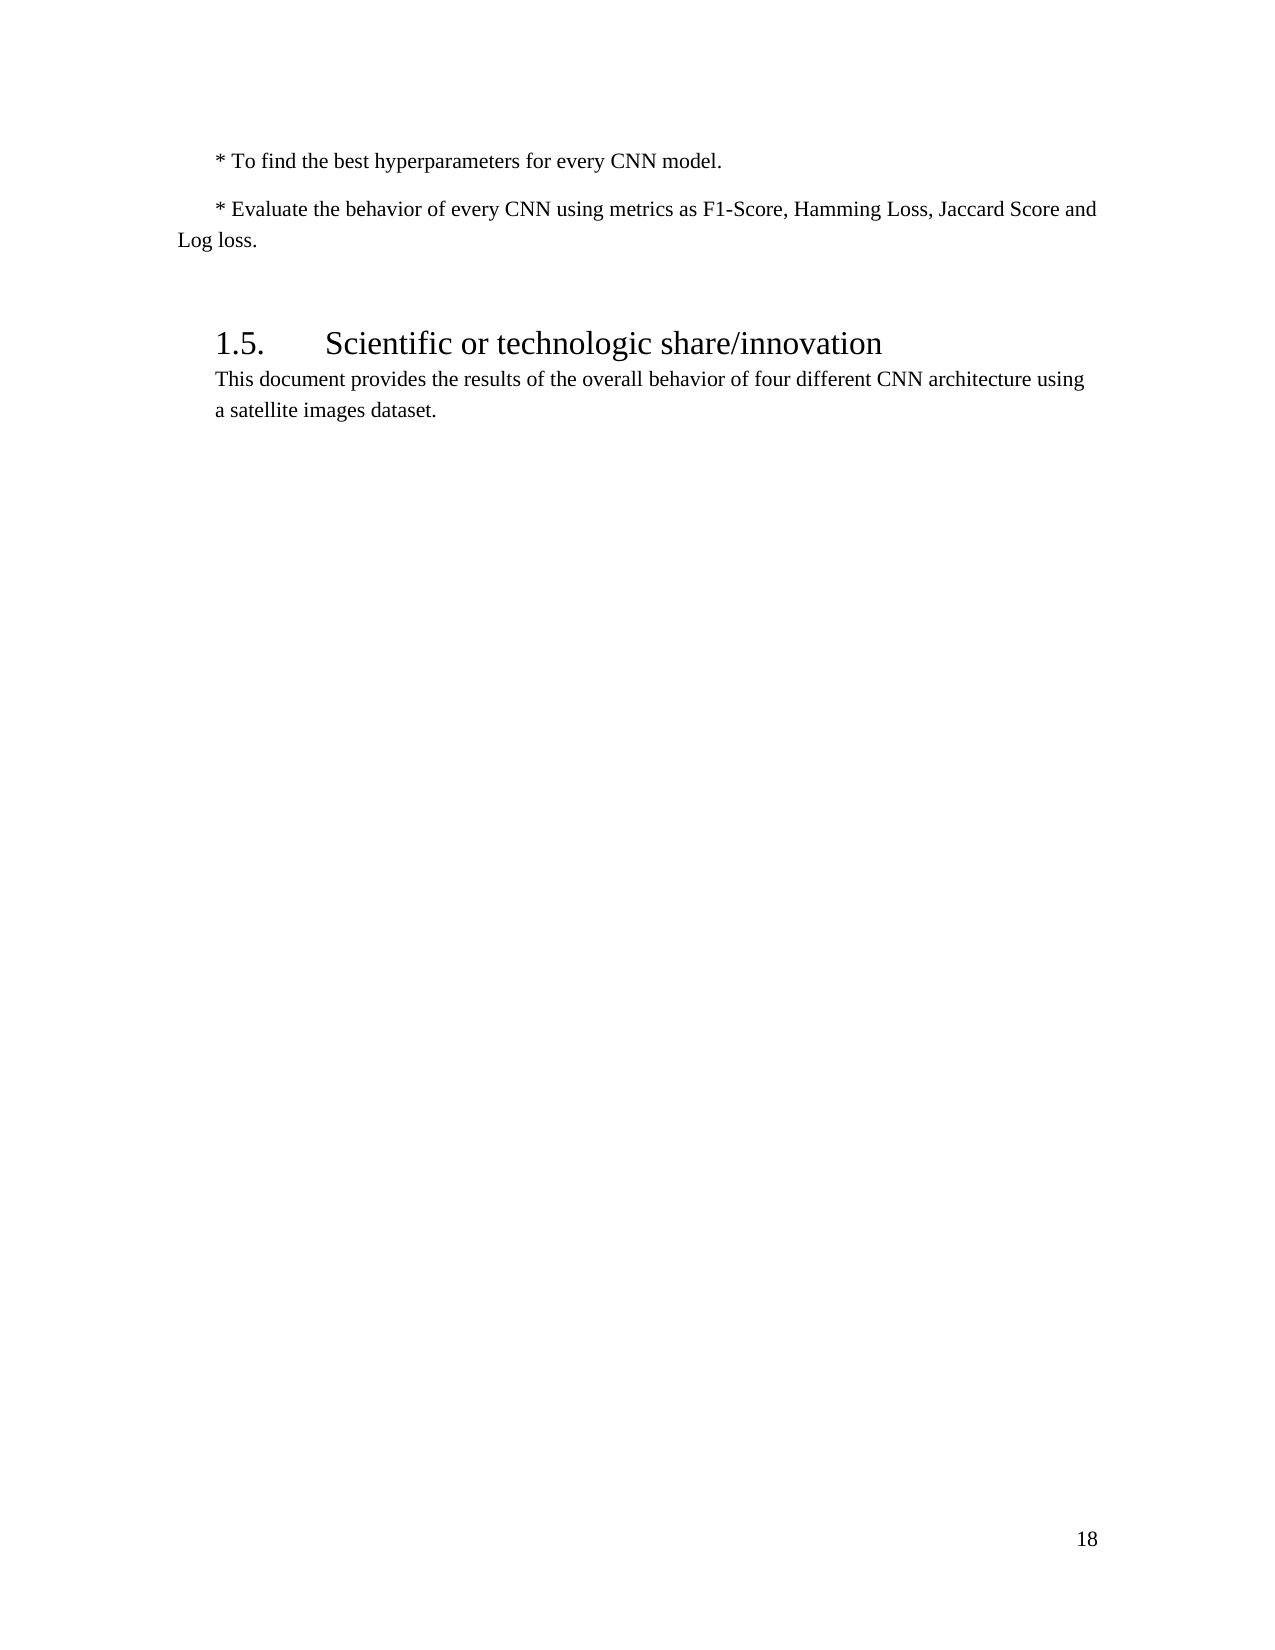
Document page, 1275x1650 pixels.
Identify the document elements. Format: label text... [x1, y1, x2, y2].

subtitle Scientific or technologic share/innovation [215, 323, 1098, 362]
text * Evaluate the behavior of every CNN using metrics as F1-Score, Hamming Loss, Jaccard Score and Log loss. [177, 196, 1098, 252]
text * To find the best hyperparameters for every CNN model. [177, 148, 1098, 173]
text This document provides the results of the overall behavior of four different CNN architecture using a satellite images dataset. [215, 366, 1098, 423]
